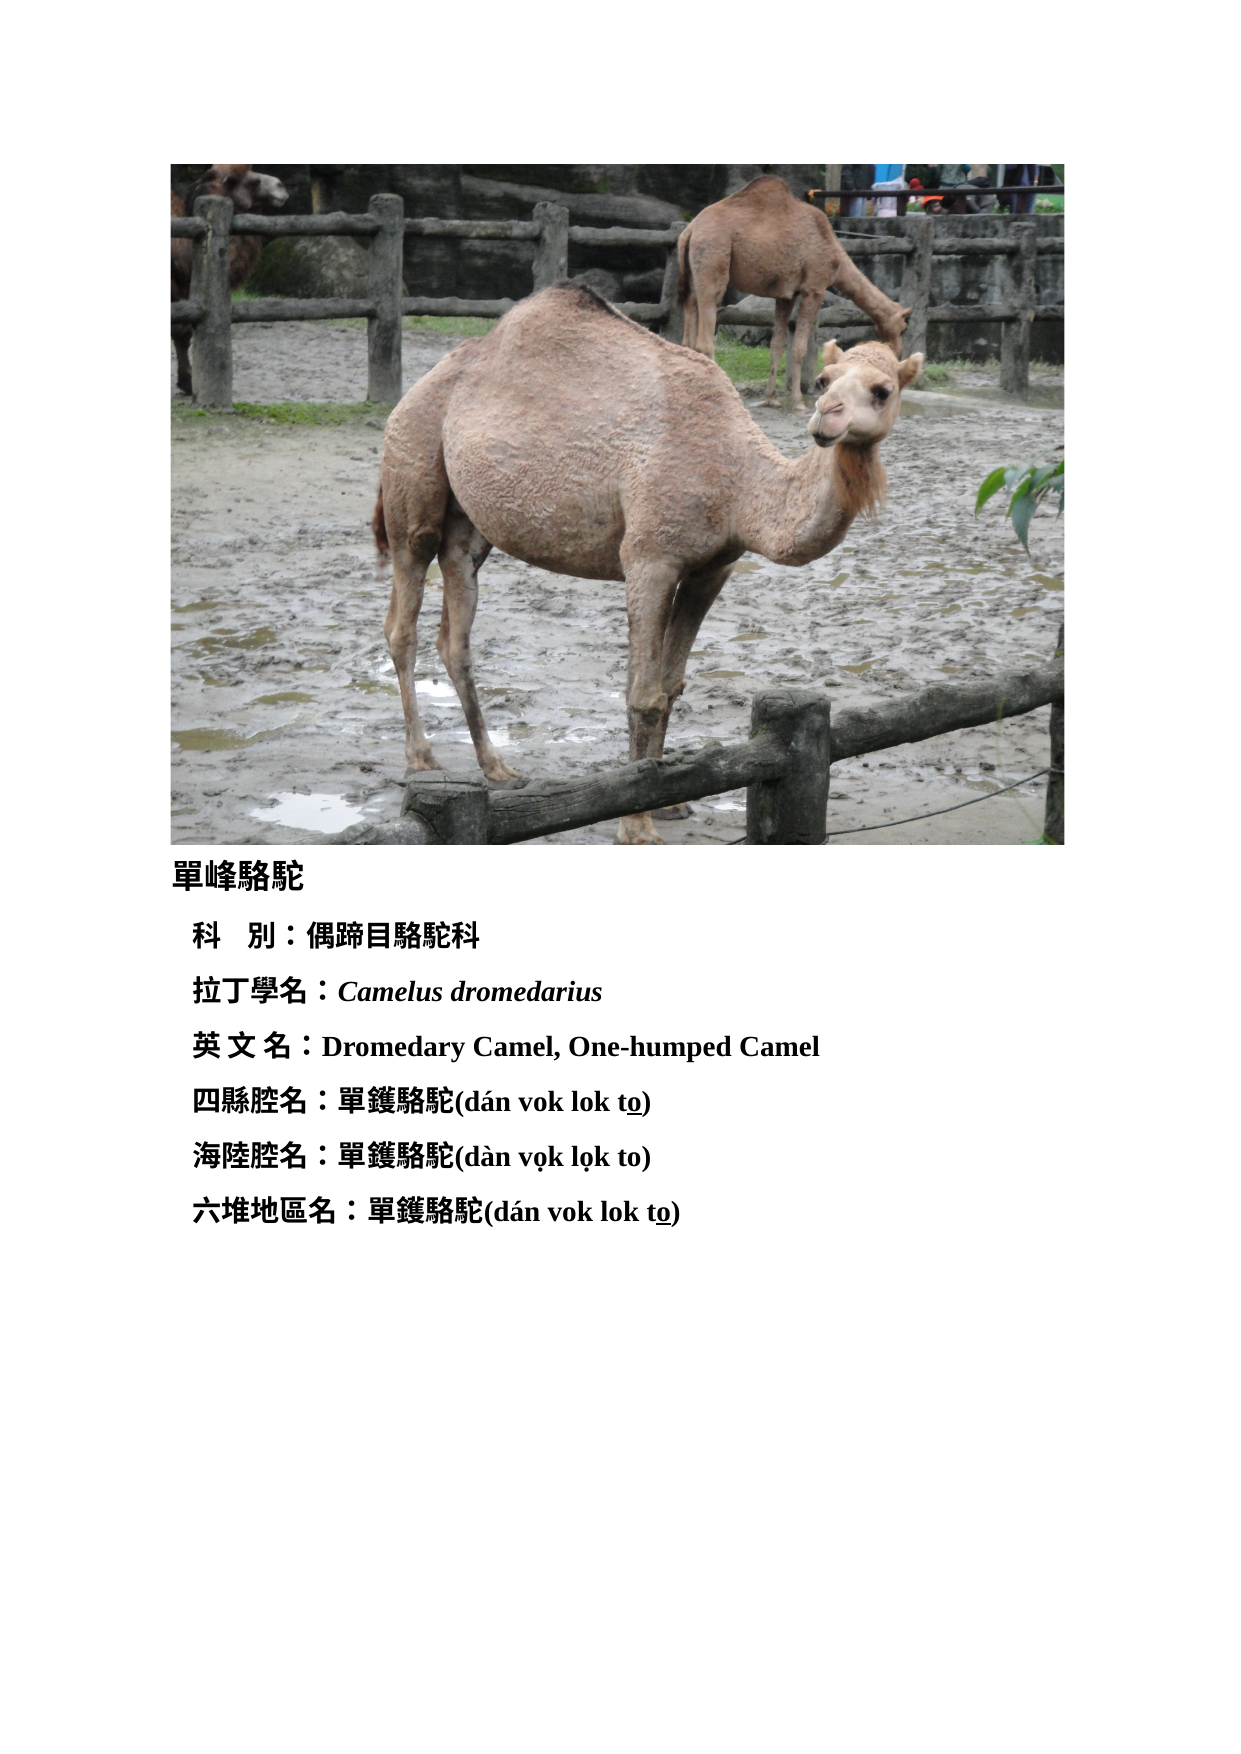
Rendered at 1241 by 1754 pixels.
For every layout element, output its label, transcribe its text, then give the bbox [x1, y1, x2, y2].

table_cell 單峰駱駝 科 別：偶蹄目駱駝科 拉丁學名：Camelus dromedarius 英 文 名：Dromedary Camel, One-humped Camel 四縣腔名：單鑊駱駝(dán vok lok to) 海陸腔名：單鑊駱駝(dàn vọk lọk to) 六堆地區名：單鑊駱駝(dán vok lok to) [160, 850, 1078, 1238]
picture [170, 164, 1065, 845]
table_header [160, 165, 1078, 850]
